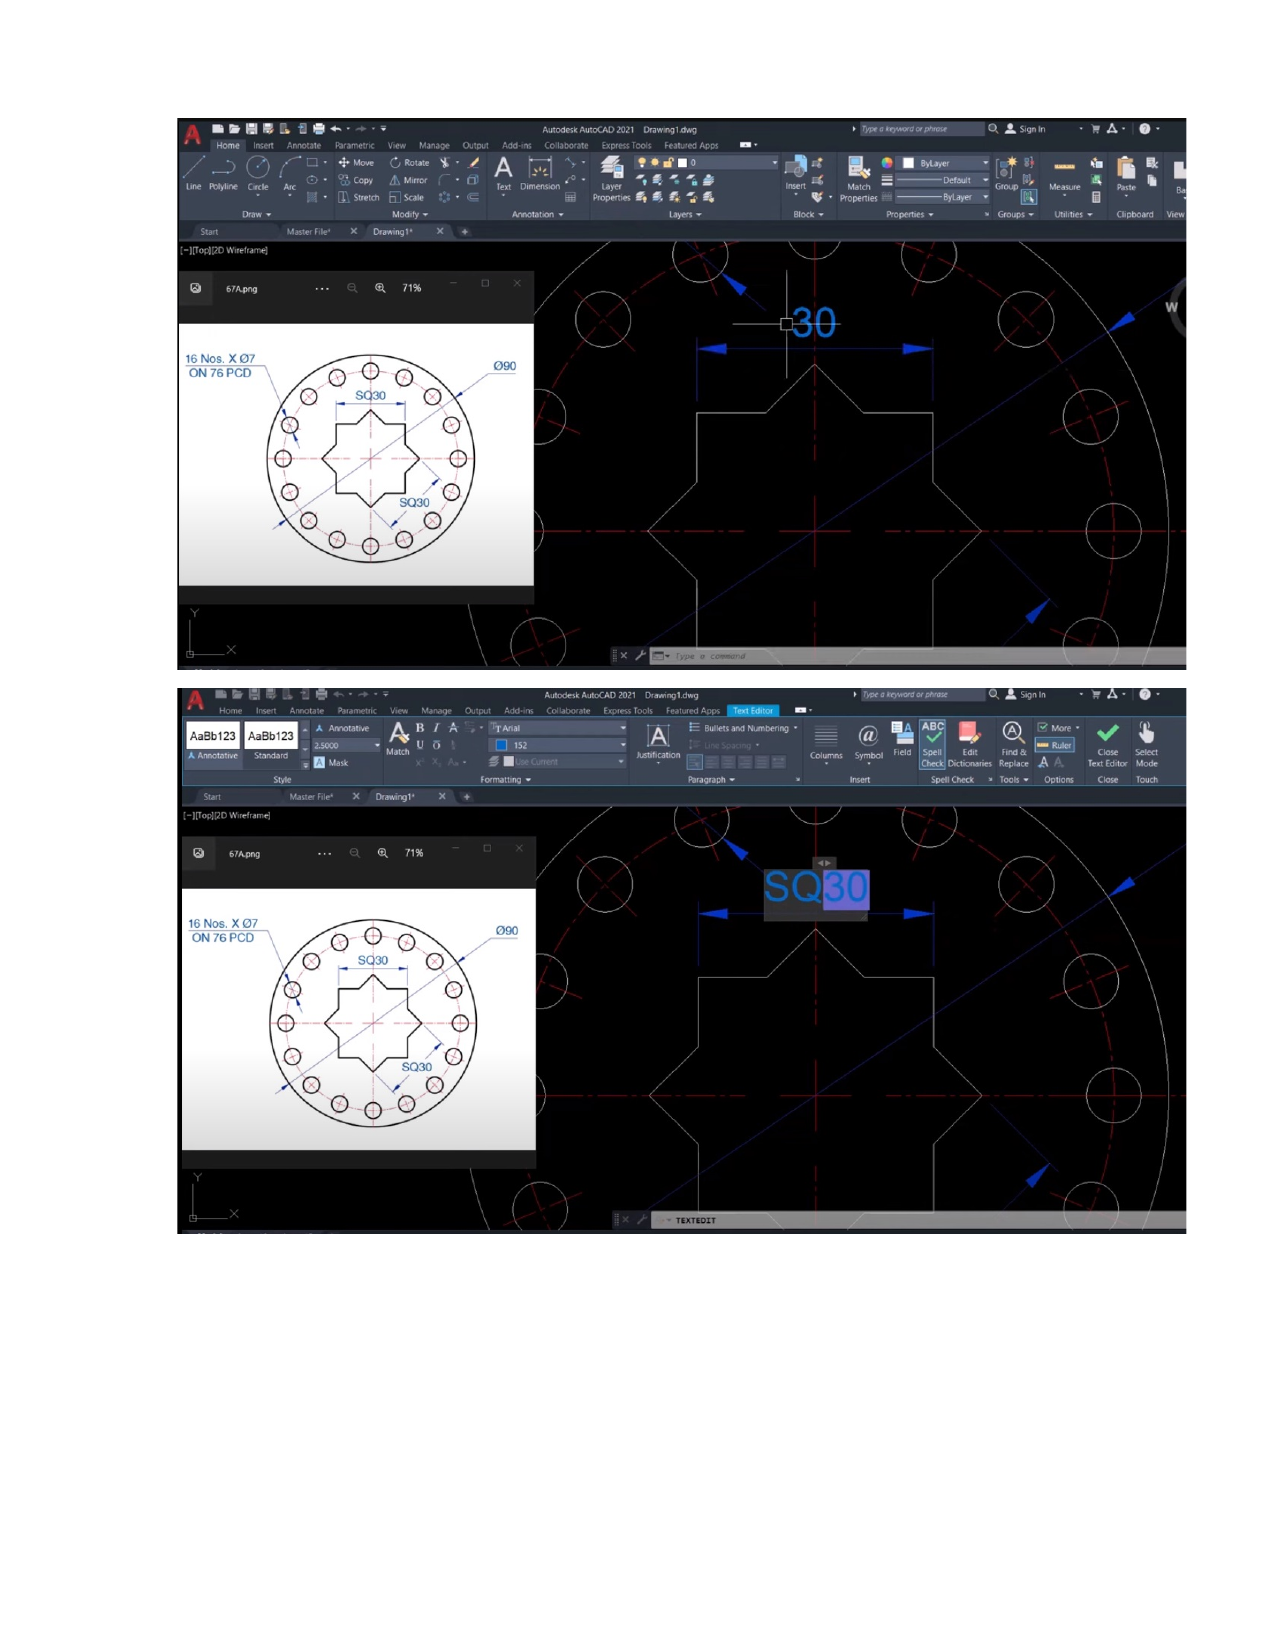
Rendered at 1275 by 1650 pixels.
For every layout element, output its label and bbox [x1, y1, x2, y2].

picture [177, 688, 1187, 1234]
picture [177, 118, 1187, 670]
